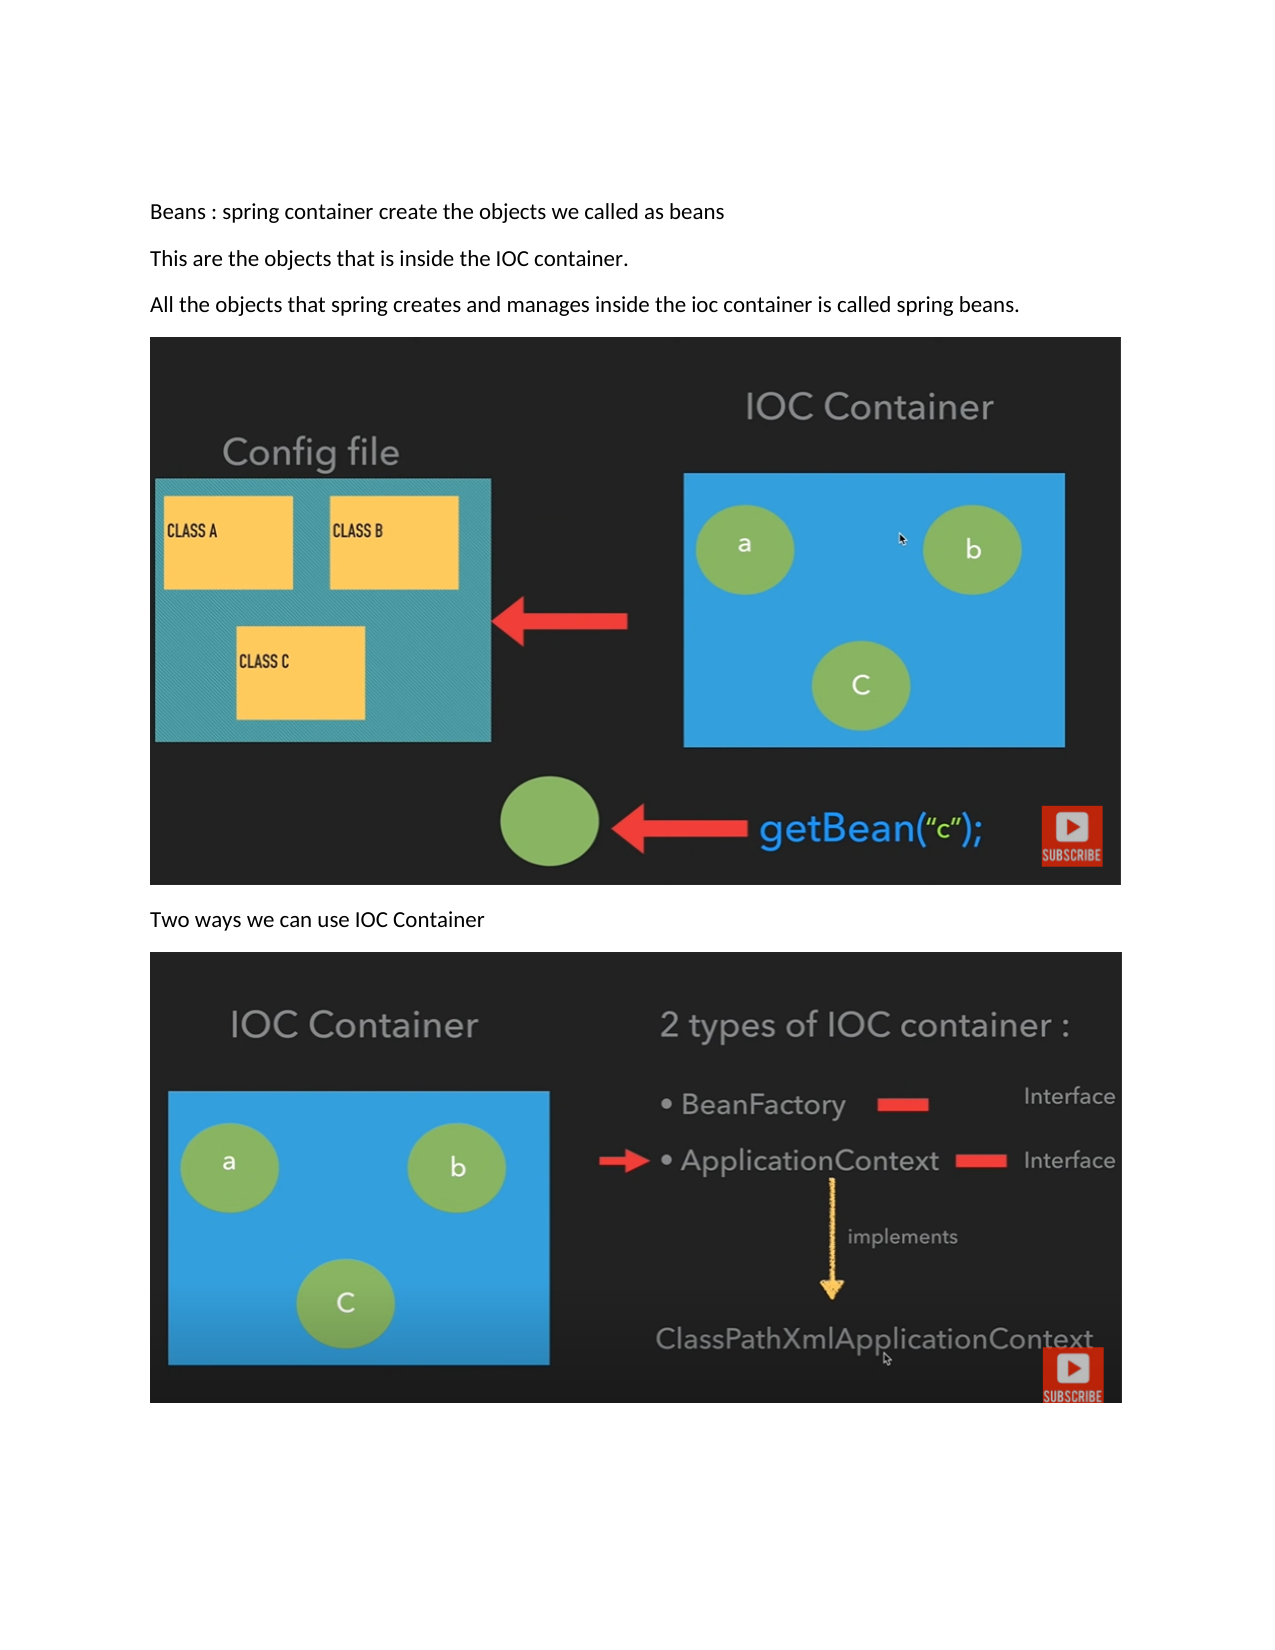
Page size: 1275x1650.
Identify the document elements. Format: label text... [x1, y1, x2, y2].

picture [150, 951, 1125, 1403]
text Two ways we can use IOC Container [150, 905, 1125, 933]
text All the objects that spring creates and manages inside the ioc container is called spring beans. [150, 291, 1125, 319]
text This are the objects that is inside the IOC container. [150, 244, 1125, 272]
text Beans : spring container create the objects we called as beans [150, 197, 1125, 225]
picture [150, 337, 1125, 886]
